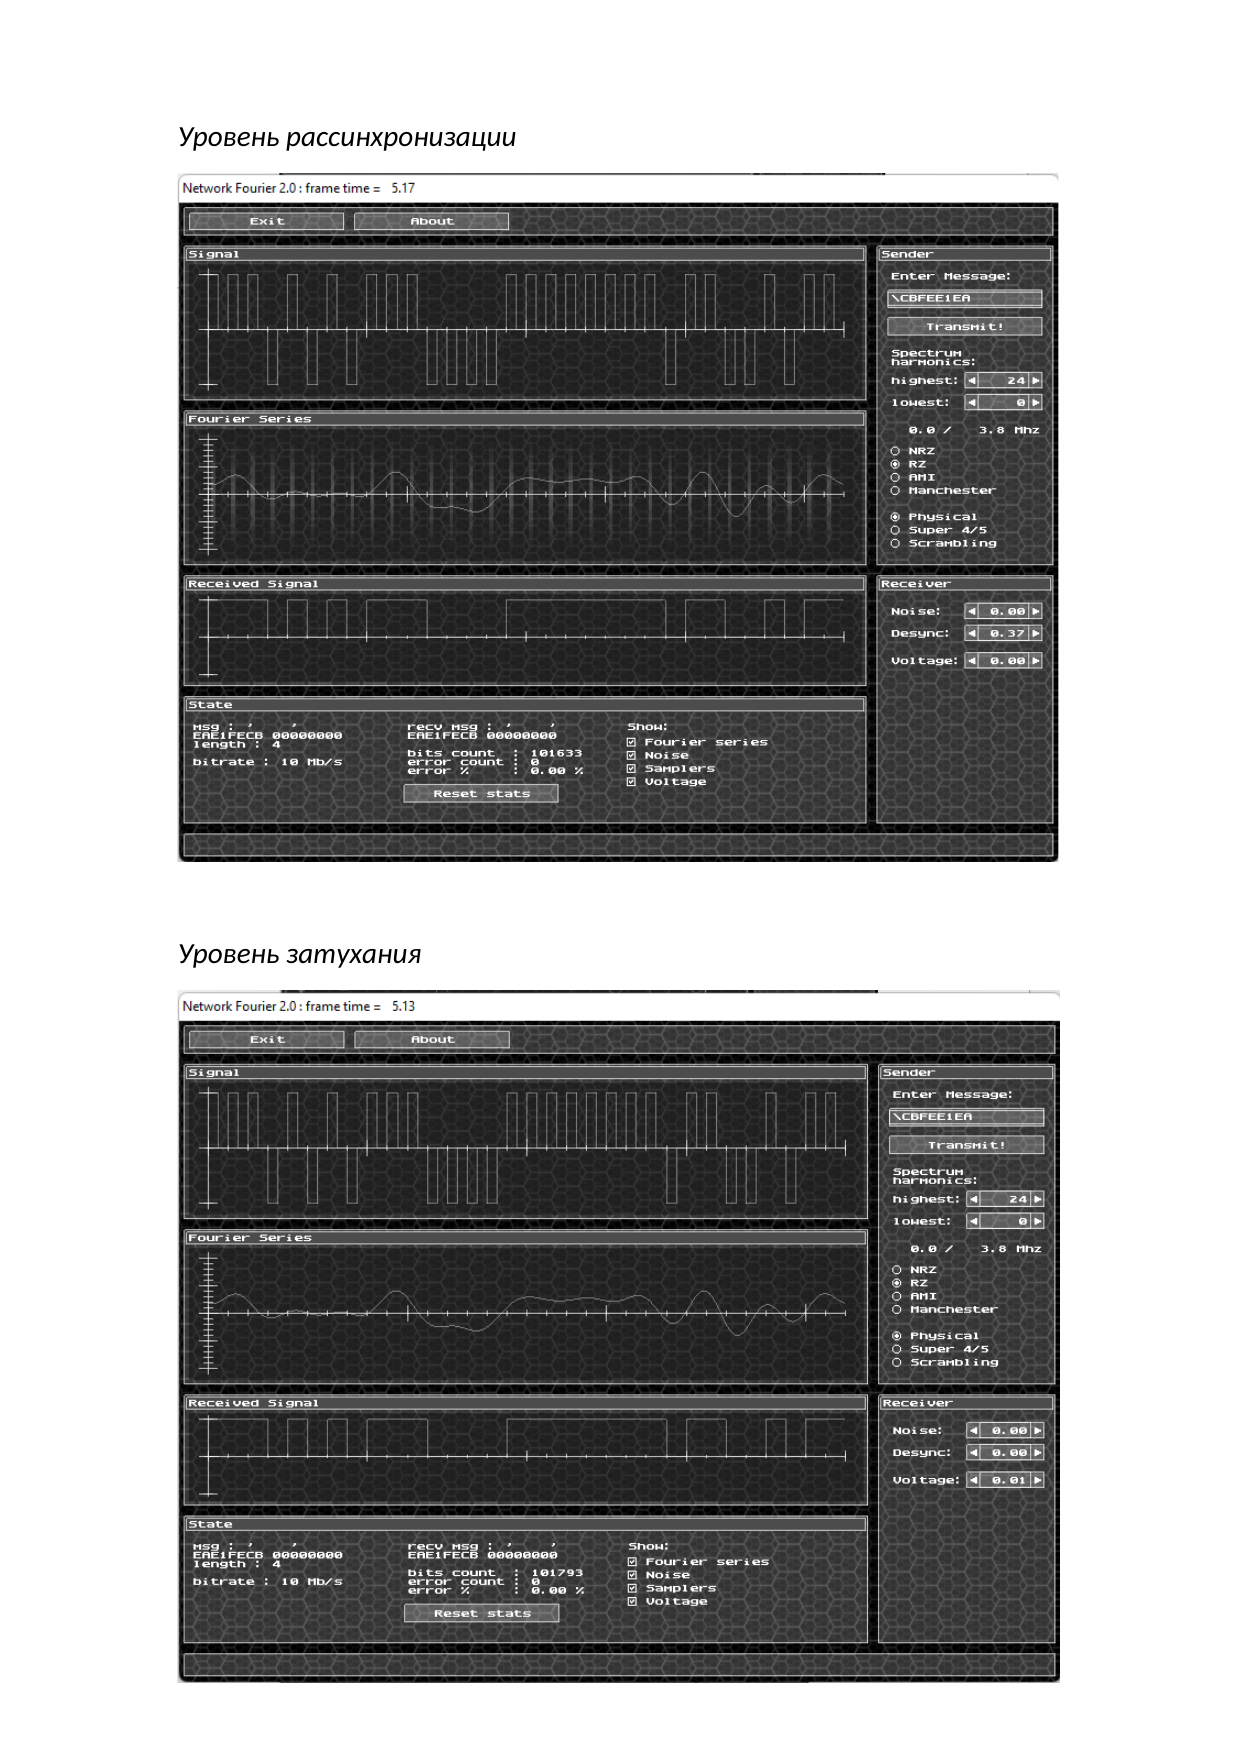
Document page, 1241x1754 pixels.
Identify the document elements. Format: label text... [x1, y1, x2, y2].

subtitle Уровень затухания [177, 936, 1152, 971]
picture [177, 990, 1060, 1683]
picture [177, 173, 1059, 862]
subtitle Уровень рассинхронизации [177, 118, 1152, 154]
